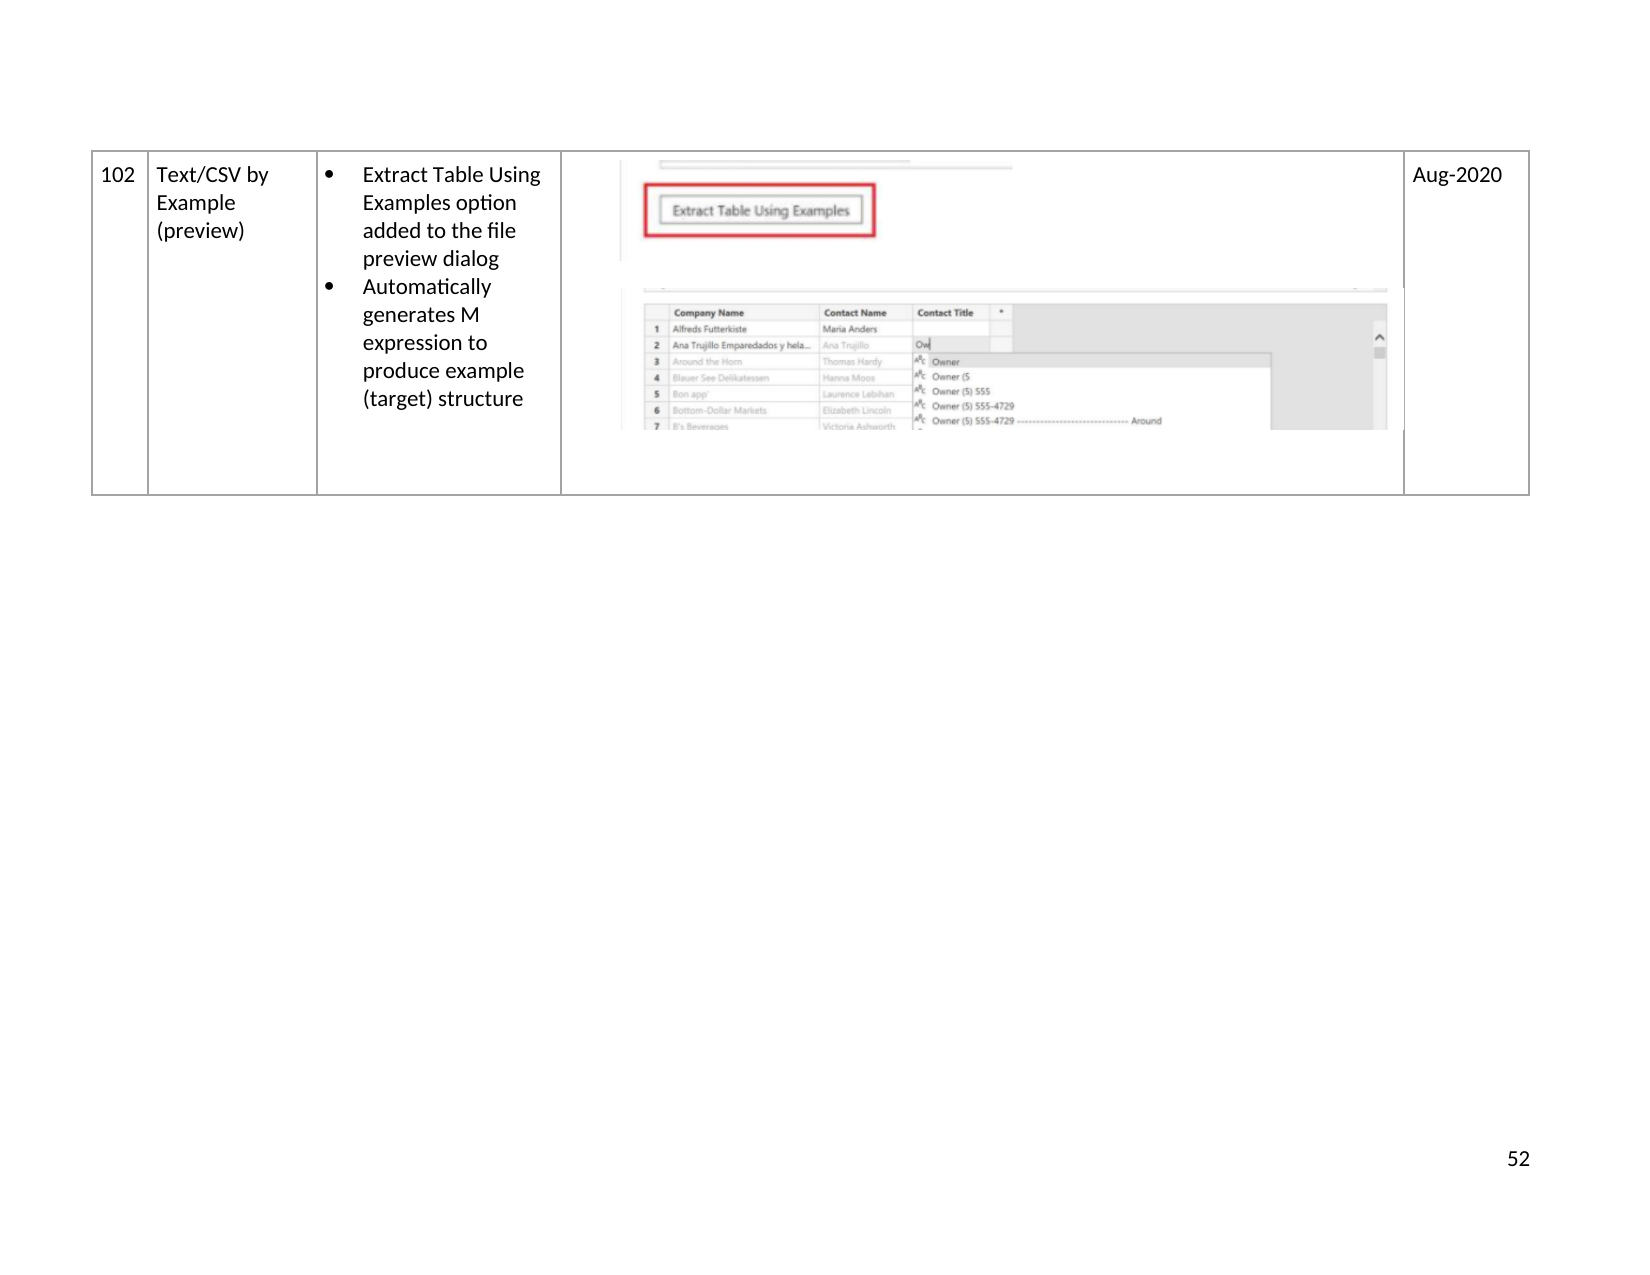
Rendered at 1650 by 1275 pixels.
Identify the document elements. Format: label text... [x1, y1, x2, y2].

picture [606, 160, 1013, 261]
table_cell [562, 152, 1403, 494]
table_cell Aug-2020 [1405, 152, 1528, 494]
picture [606, 288, 1405, 430]
table_cell Text/CSV by Example (preview) [149, 152, 316, 494]
table_cell Extract Table Using Examples option added to the file preview dialog Automatically generates M expression to produce example (target) structure [318, 152, 560, 494]
table_cell 102 [93, 152, 147, 494]
